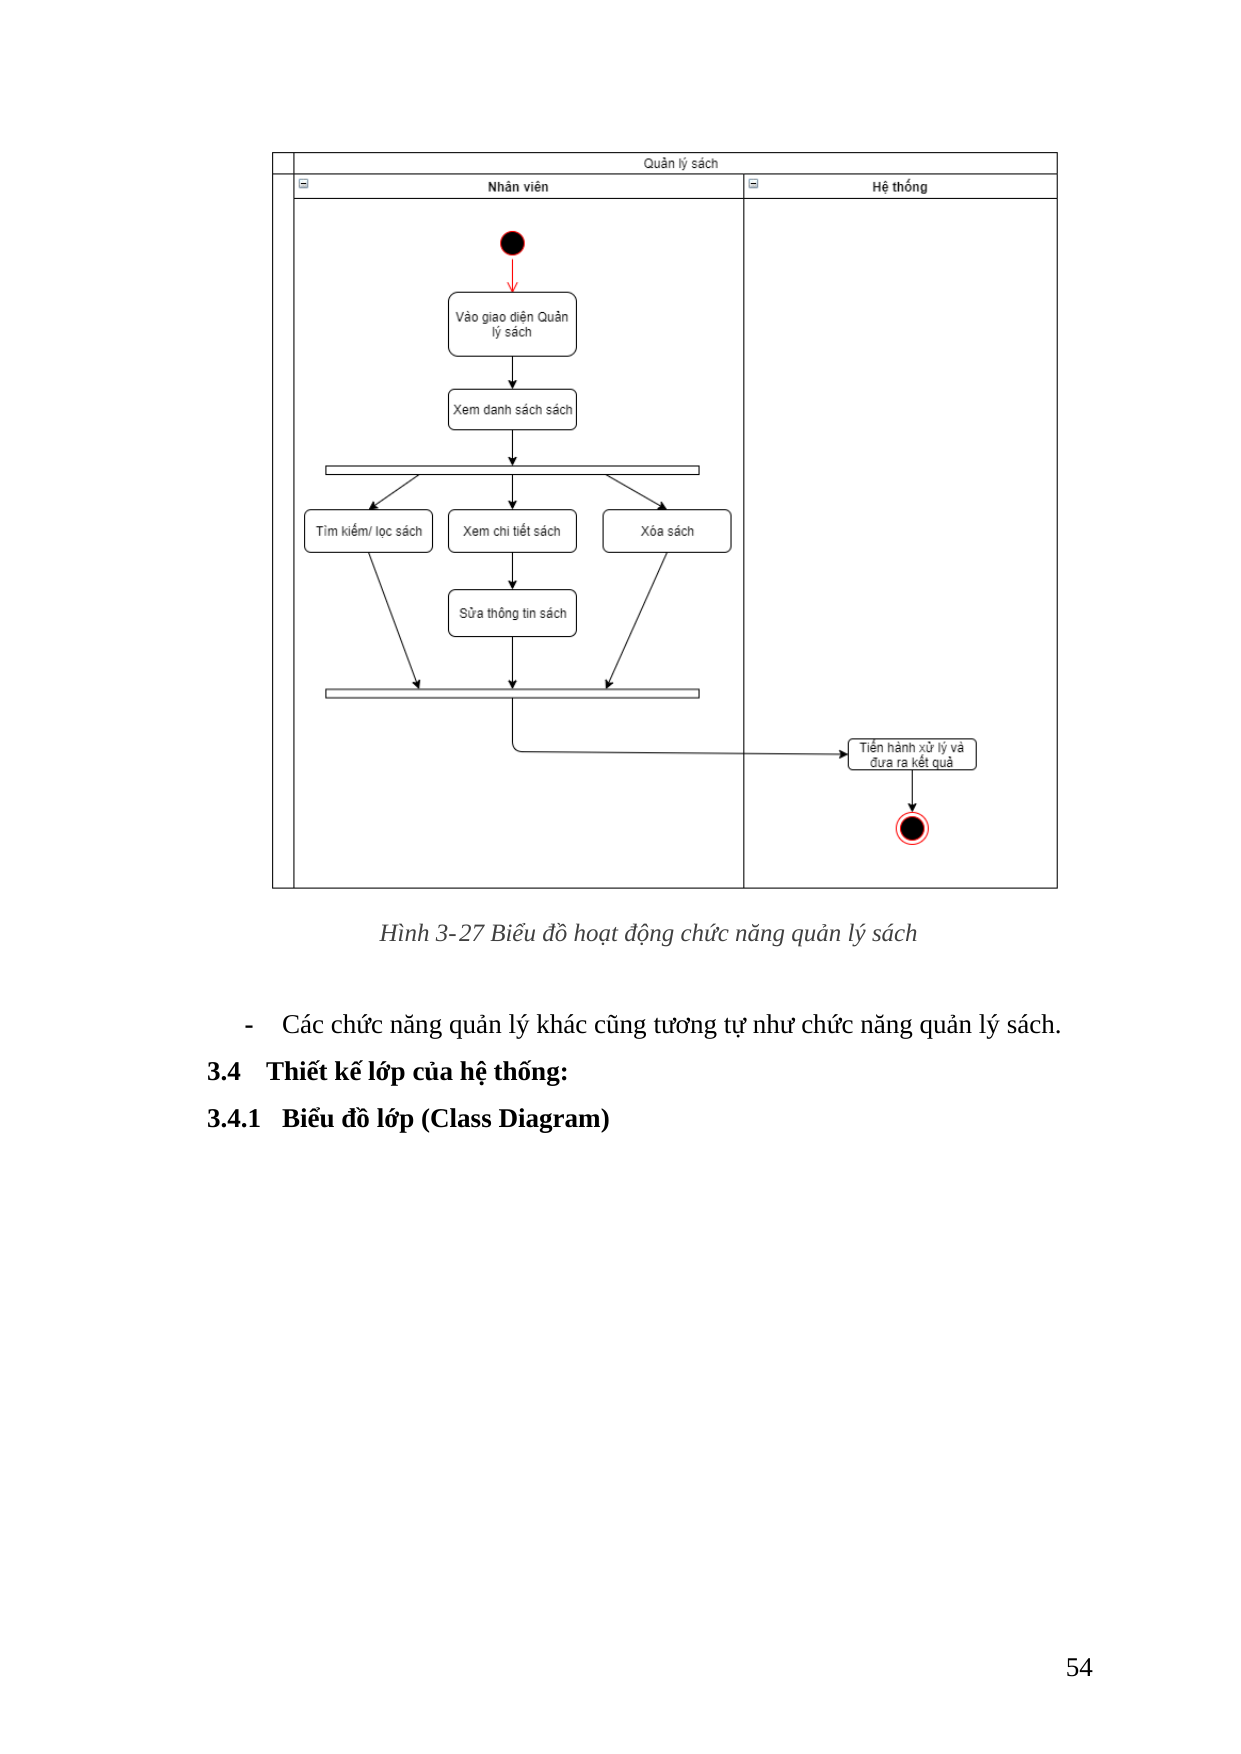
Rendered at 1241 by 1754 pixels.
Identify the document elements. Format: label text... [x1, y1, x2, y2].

subtitle Biểu đồ lớp (Class Diagram) [207, 1102, 1092, 1133]
picture [206, 118, 1093, 910]
subtitle Thiết kế lớp của hệ thống: [207, 1055, 1092, 1086]
list Các chức năng quản lý khác cũng tương tự như chức năng quản lý sách. [244, 1008, 1092, 1039]
